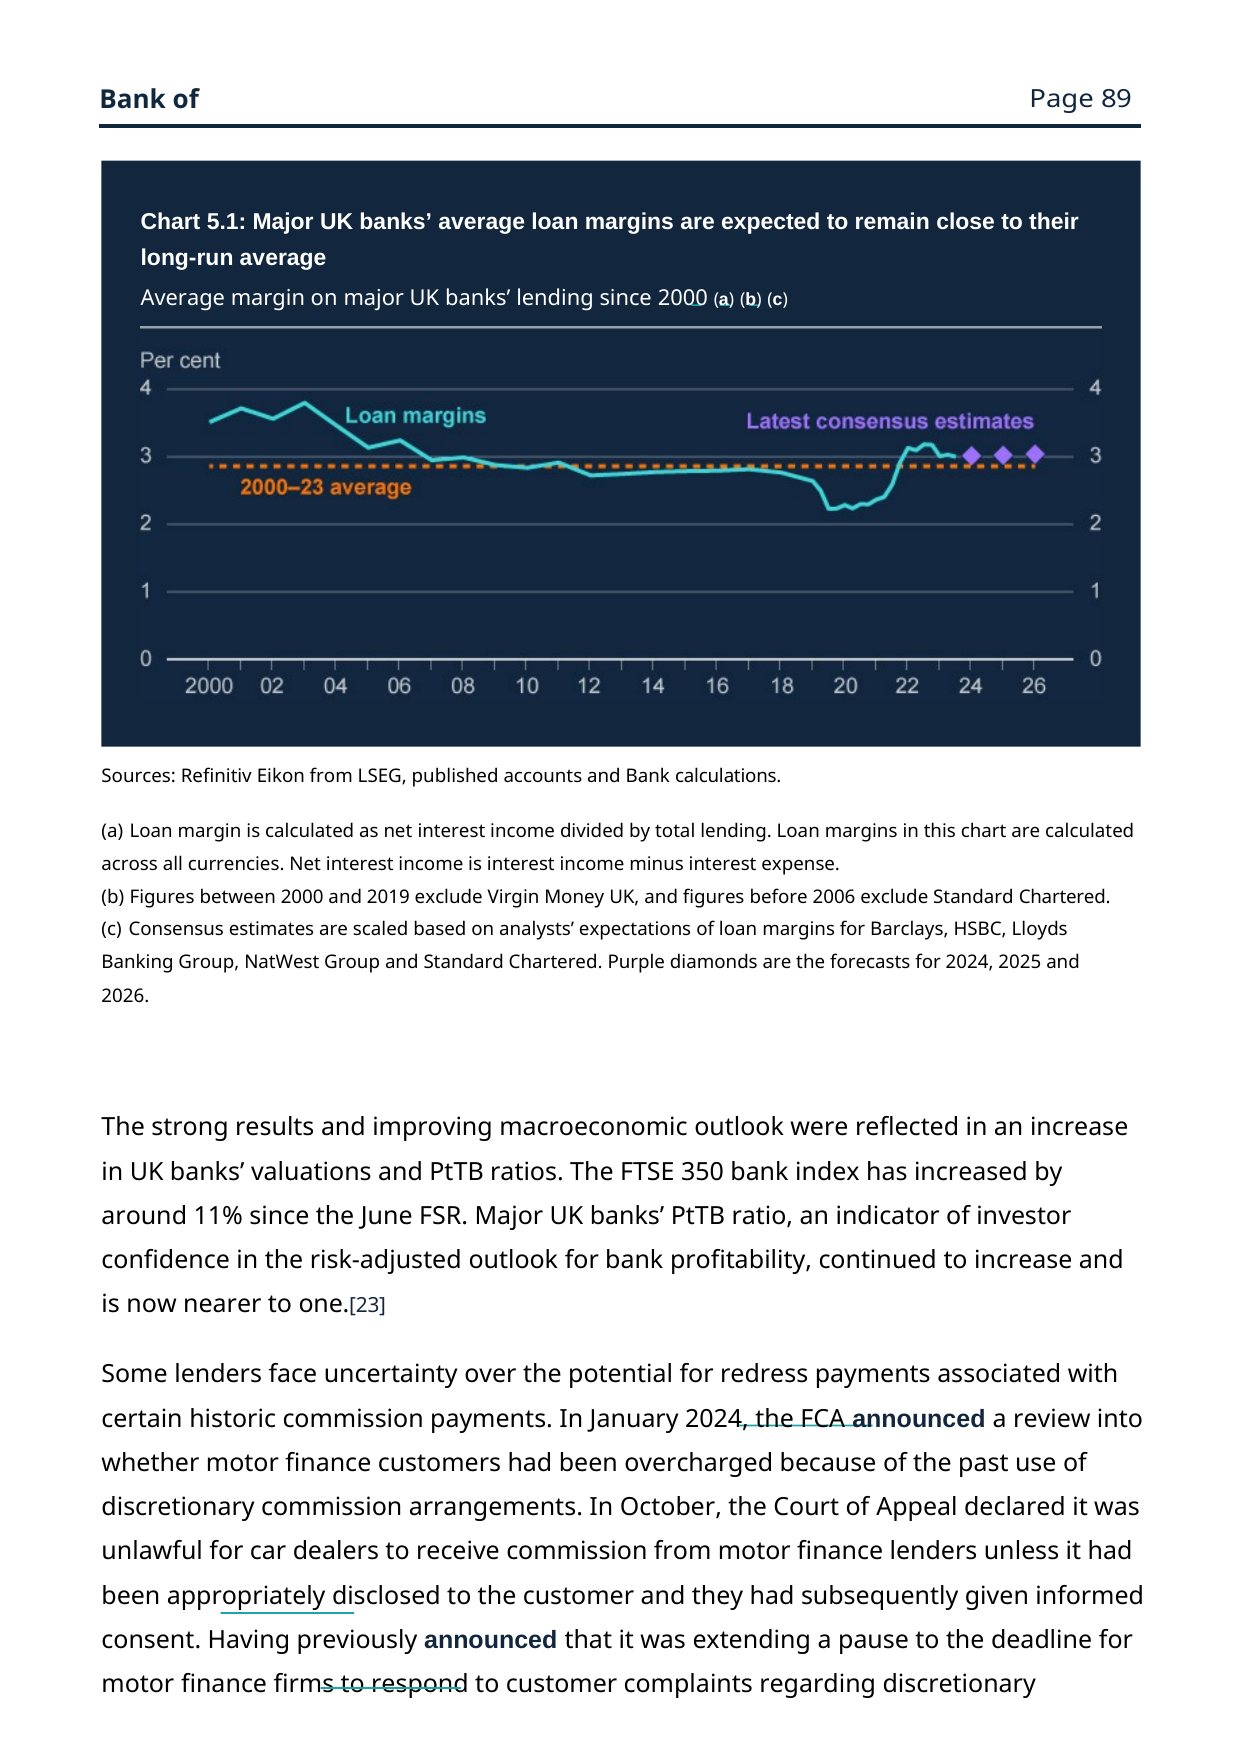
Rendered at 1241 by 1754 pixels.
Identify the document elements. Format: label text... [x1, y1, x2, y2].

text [101, 1356, 1148, 1700]
list Consensus estimates are scaled based on analysts’ expectations of loan margins for Barclays, HSBC, Lloyds Banking Group, NatWest Group and Standard Chartered. Purple diamonds are the forecasts for 2024, 2025 and 2026. [101, 916, 1108, 1007]
list Figures between 2000 and 2019 exclude Virgin Money UK, and figures before 2006 exclude Standard Chartered. [101, 884, 1152, 909]
text The strong results and improving macroeconomic outlook were reflected in an increase in UK banks’ valuations and PtTB ratios. The FTSE 350 bank index has increased by around 11% since the June FSR. Major UK banks’ PtTB ratio, an indicator of investor confidence in the risk-adjusted outlook for bank profitability, continued to increase and is now nearer to one.[23] [101, 1109, 1132, 1320]
picture [140, 326, 1102, 700]
list Loan margin is calculated as net interest income divided by total lending. Loan margins in this chart are calculated across all currencies. Net interest income is interest income minus interest expense. [101, 817, 1135, 876]
text Sources: Refinitiv Eikon from LSEG, published accounts and Bank calculations. [101, 762, 1152, 788]
